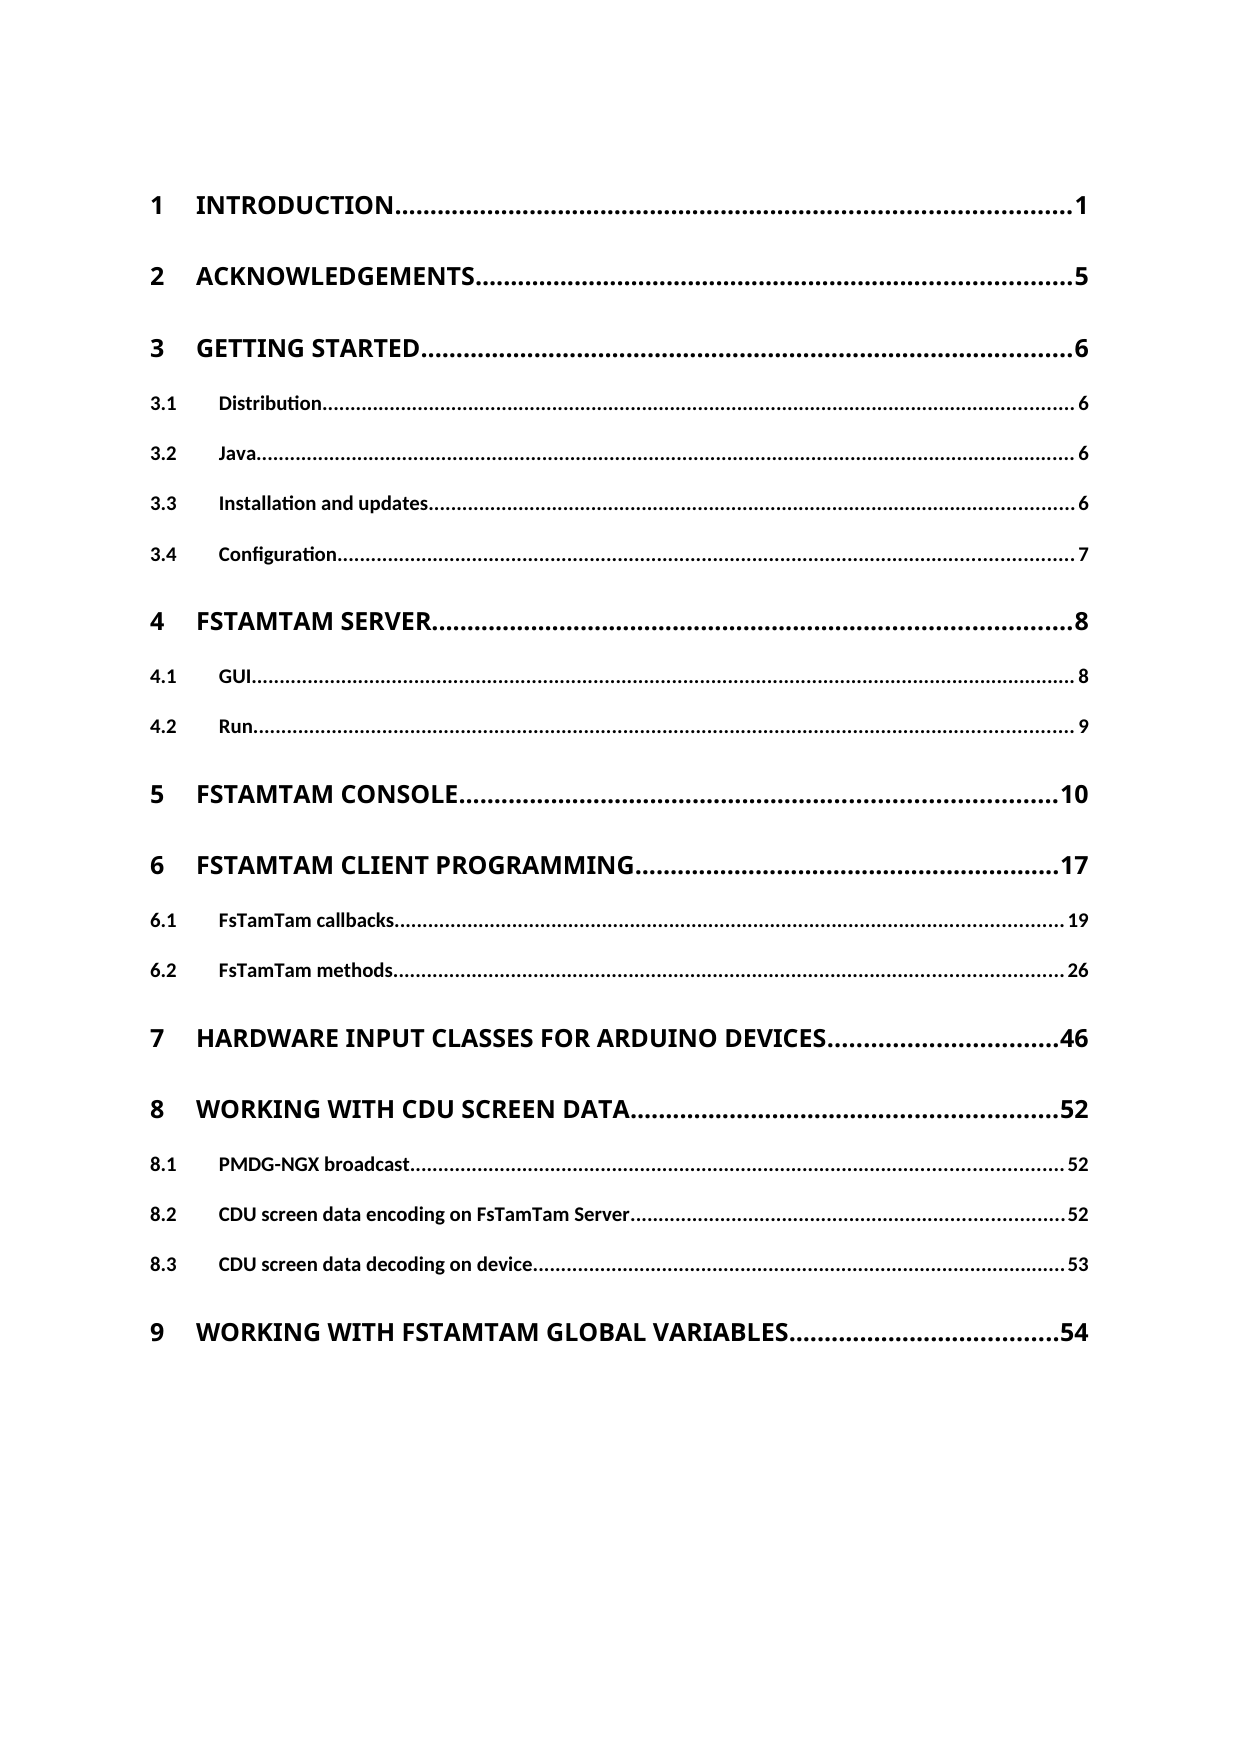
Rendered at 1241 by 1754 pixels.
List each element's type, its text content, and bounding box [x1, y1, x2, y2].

text 6.1 FsTamTam callbacks 19 [150, 907, 1090, 932]
text 3.1 Distribution 6 [150, 390, 1090, 415]
text 2 Acknowledgements 5 [150, 259, 1090, 293]
text 4 FsTamTam Server 8 [150, 604, 1090, 638]
text 3.4 Configuration 7 [150, 541, 1090, 566]
text 3 Getting started 6 [150, 331, 1090, 365]
text 6.2 FsTamTam methods 26 [150, 957, 1090, 983]
text 5 FsTamTam Console 10 [150, 776, 1090, 810]
text 9 Working with FsTamTam Global Variables 54 [150, 1314, 1090, 1349]
text 3.3 Installation and updates 6 [150, 491, 1090, 516]
text 8.1 PMDG-NGX broadcast 52 [150, 1151, 1090, 1176]
text 3.2 Java 6 [150, 440, 1090, 466]
text 7 Hardware input classes for Arduino devices 46 [150, 1020, 1090, 1054]
text 1 Introduction 1 [150, 187, 1090, 222]
text 4.1 GUI 8 [150, 663, 1090, 688]
text 8.2 CDU screen data encoding on FsTamTam Server 52 [150, 1201, 1090, 1227]
text 8.3 CDU screen data decoding on device 53 [150, 1252, 1090, 1277]
text 4.2 Run 9 [150, 713, 1090, 739]
text 8 Working with CDU screen data 52 [150, 1092, 1090, 1126]
text 6 FsTamTam Client Programming 17 [150, 848, 1090, 882]
